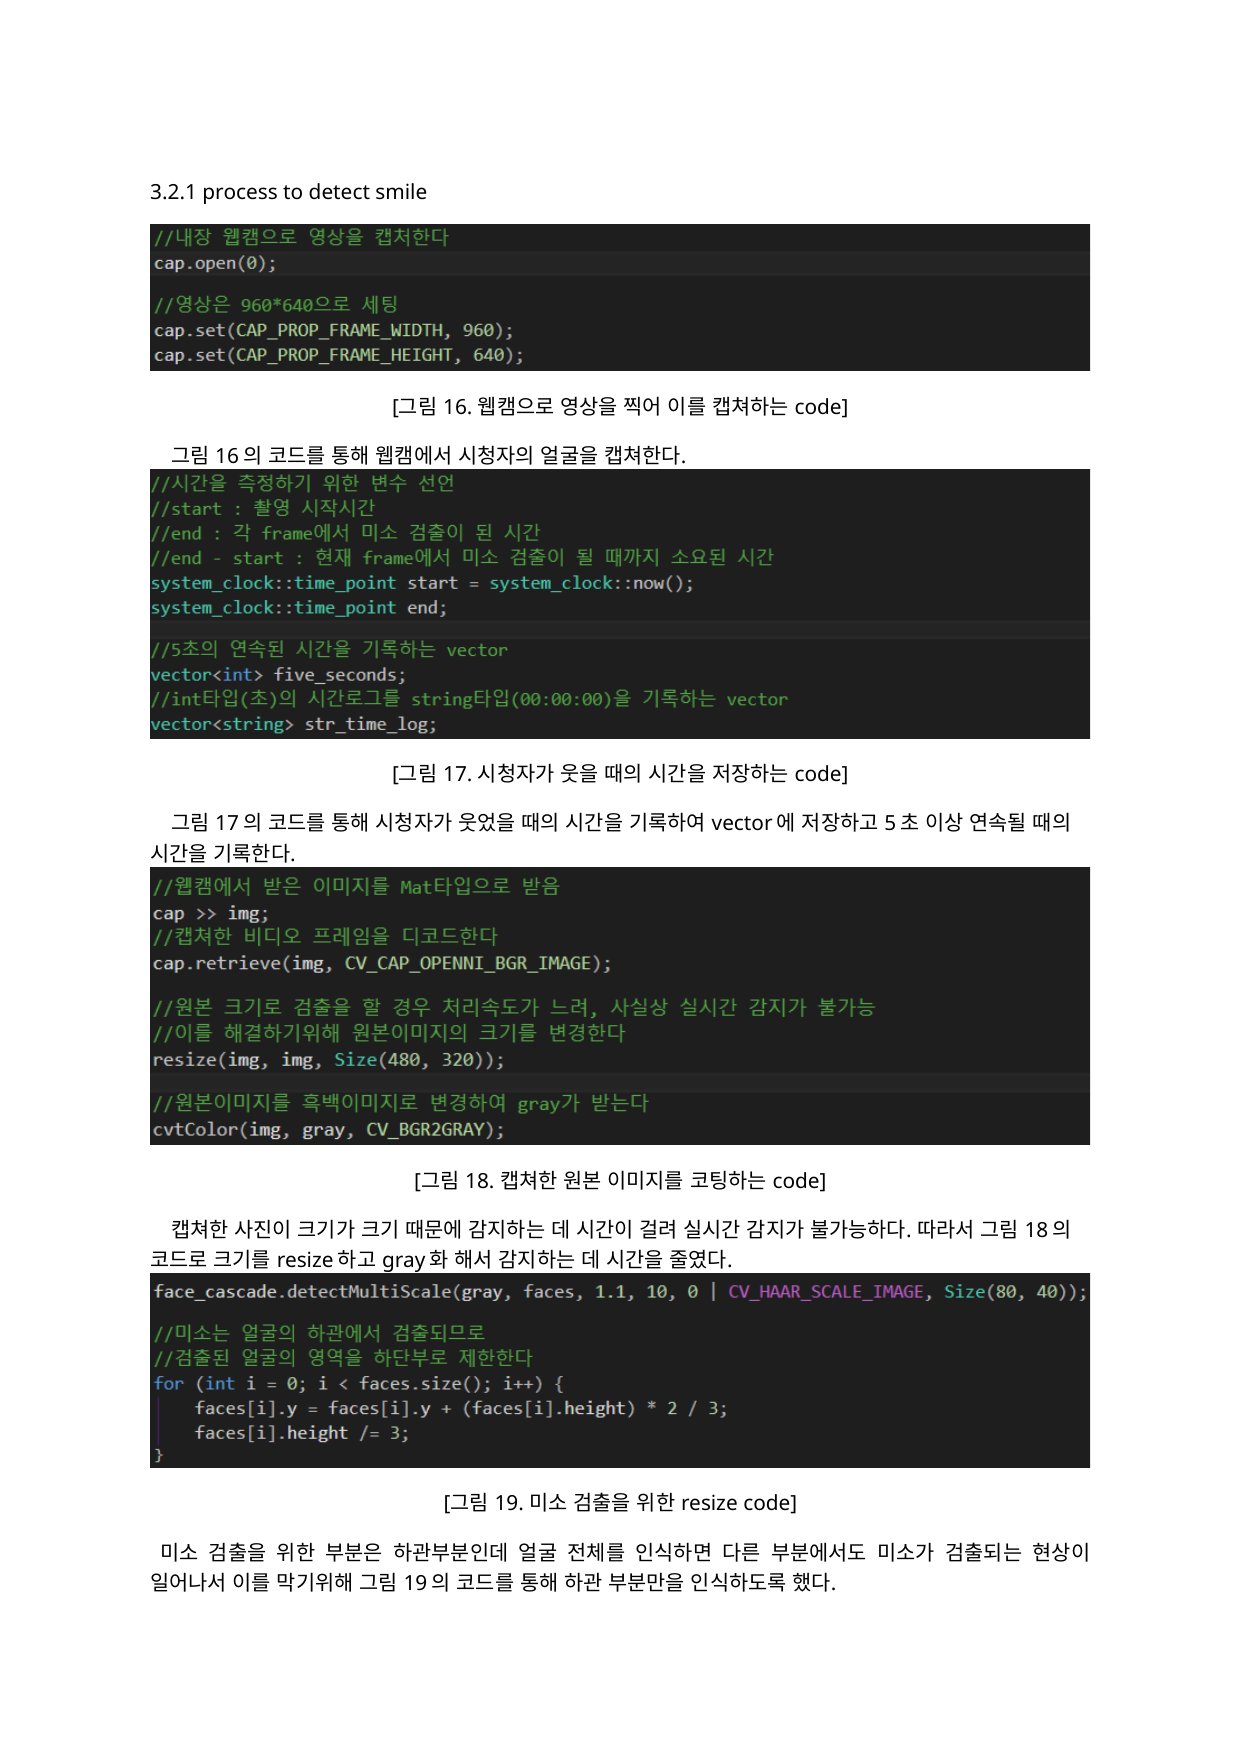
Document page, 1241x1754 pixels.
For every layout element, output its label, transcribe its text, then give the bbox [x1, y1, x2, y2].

picture [150, 469, 1091, 739]
picture [150, 224, 1091, 371]
picture [150, 867, 1091, 1145]
text [그림 19. 미소 검출을 위한 resize code] [150, 1486, 1090, 1517]
picture [150, 1273, 1091, 1468]
text [그림 18. 캡쳐한 원본 이미지를 코팅하는 code] [150, 1164, 1090, 1194]
text 그림 17의 코드를 통해 시청자가 웃었을 때의 시간을 기록하여 vector에 저장하고 5초 이상 연속될 때의 시간을 기록한다. [150, 807, 1090, 867]
text 캡쳐한 사진이 크기가 크기 때문에 감지하는 데 시간이 걸려 실시간 감지가 불가능하다. 따라서 그림 18의 코드로 크기를 resize하고 gray화 해서 감지하는 데 시간을 줄였다. [150, 1213, 1090, 1273]
text [그림 16. 웹캠으로 영상을 찍어 이를 캡쳐하는 code] [150, 390, 1090, 420]
text 미소 검출을 위한 부분은 하관부분인데 얼굴 전체를 인식하면 다른 부분에서도 미소가 검출되는 현상이 일어나서 이를 막기위해 그림 19의 코드를 통해 하관 부분만을 인식하도록 했다. [150, 1536, 1090, 1596]
text 3.2.1 process to detect smile [150, 177, 1090, 206]
text 그림 16의 코드를 통해 웹캠에서 시청자의 얼굴을 캡쳐한다. [150, 439, 1090, 469]
text [그림 17. 시청자가 웃을 때의 시간을 저장하는 code] [150, 757, 1090, 787]
